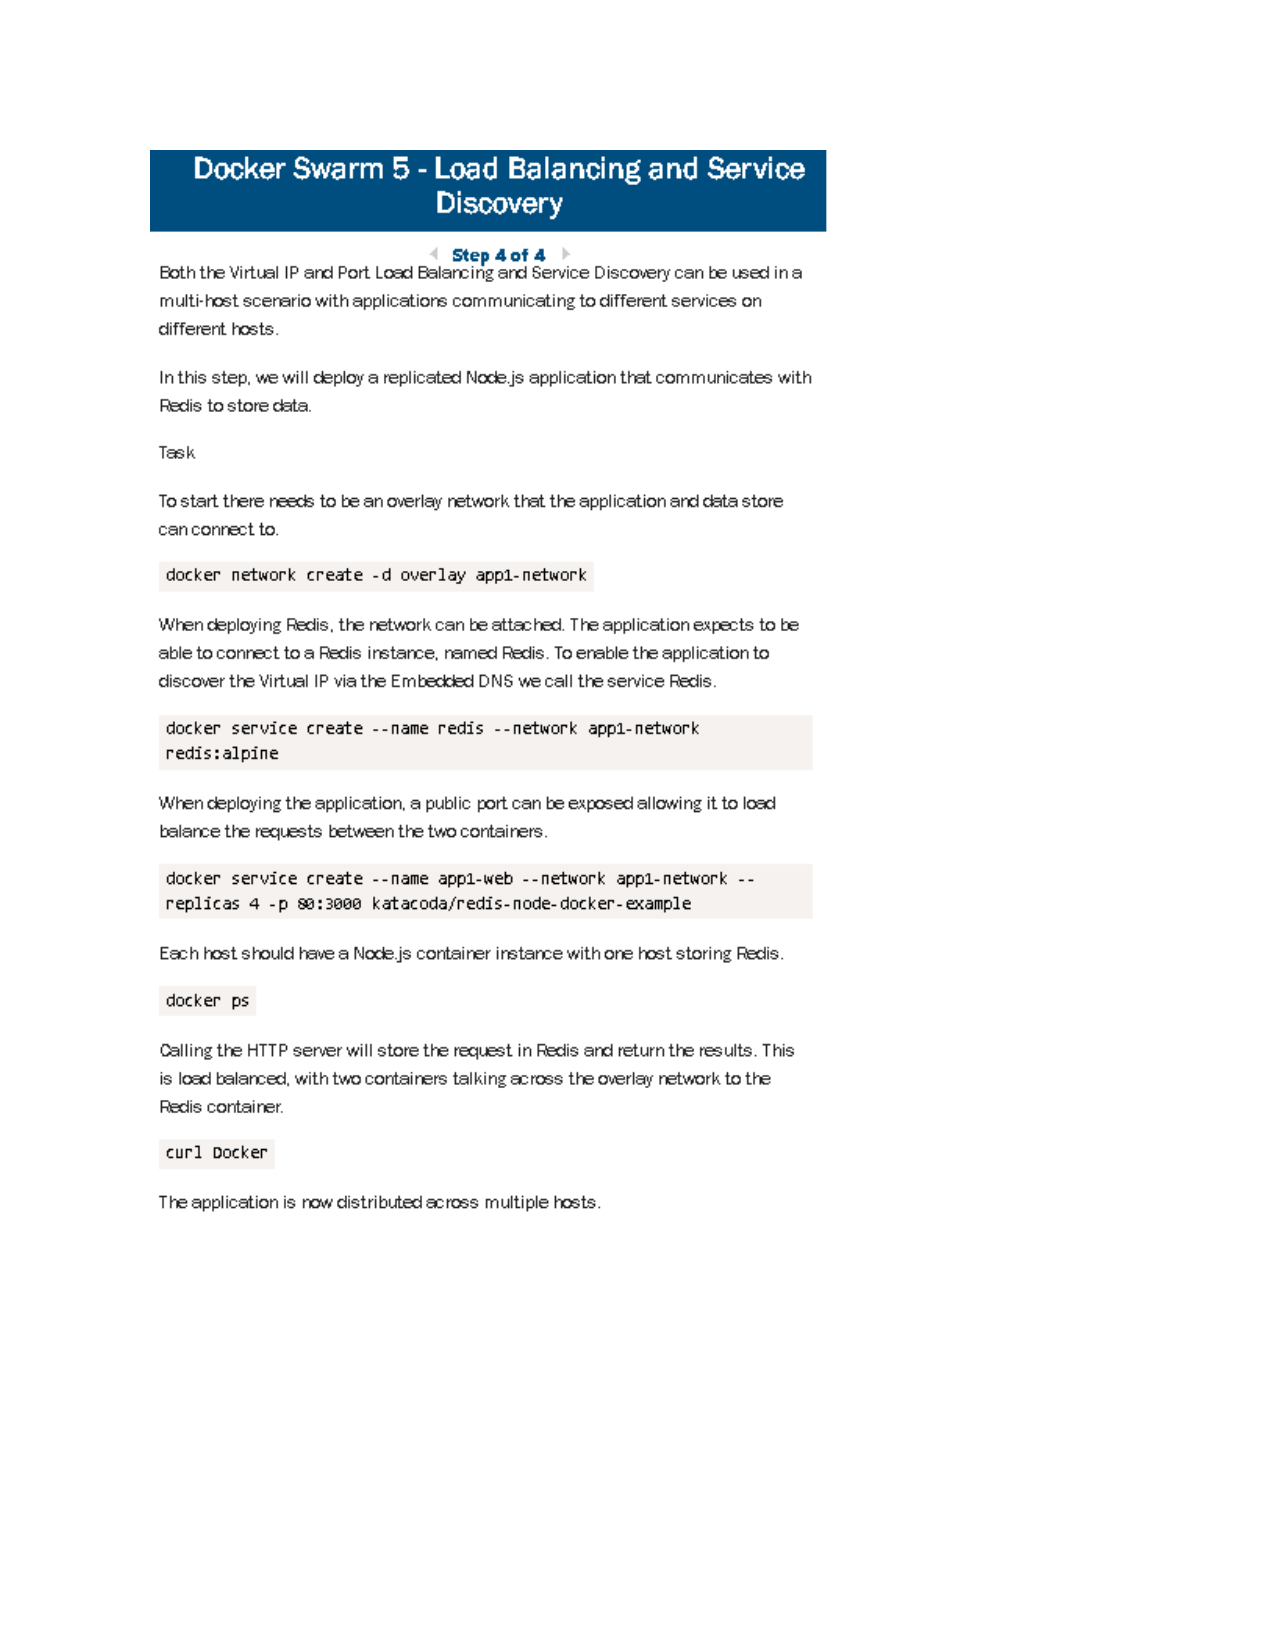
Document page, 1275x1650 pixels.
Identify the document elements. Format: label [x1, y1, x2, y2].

picture [150, 150, 827, 1232]
